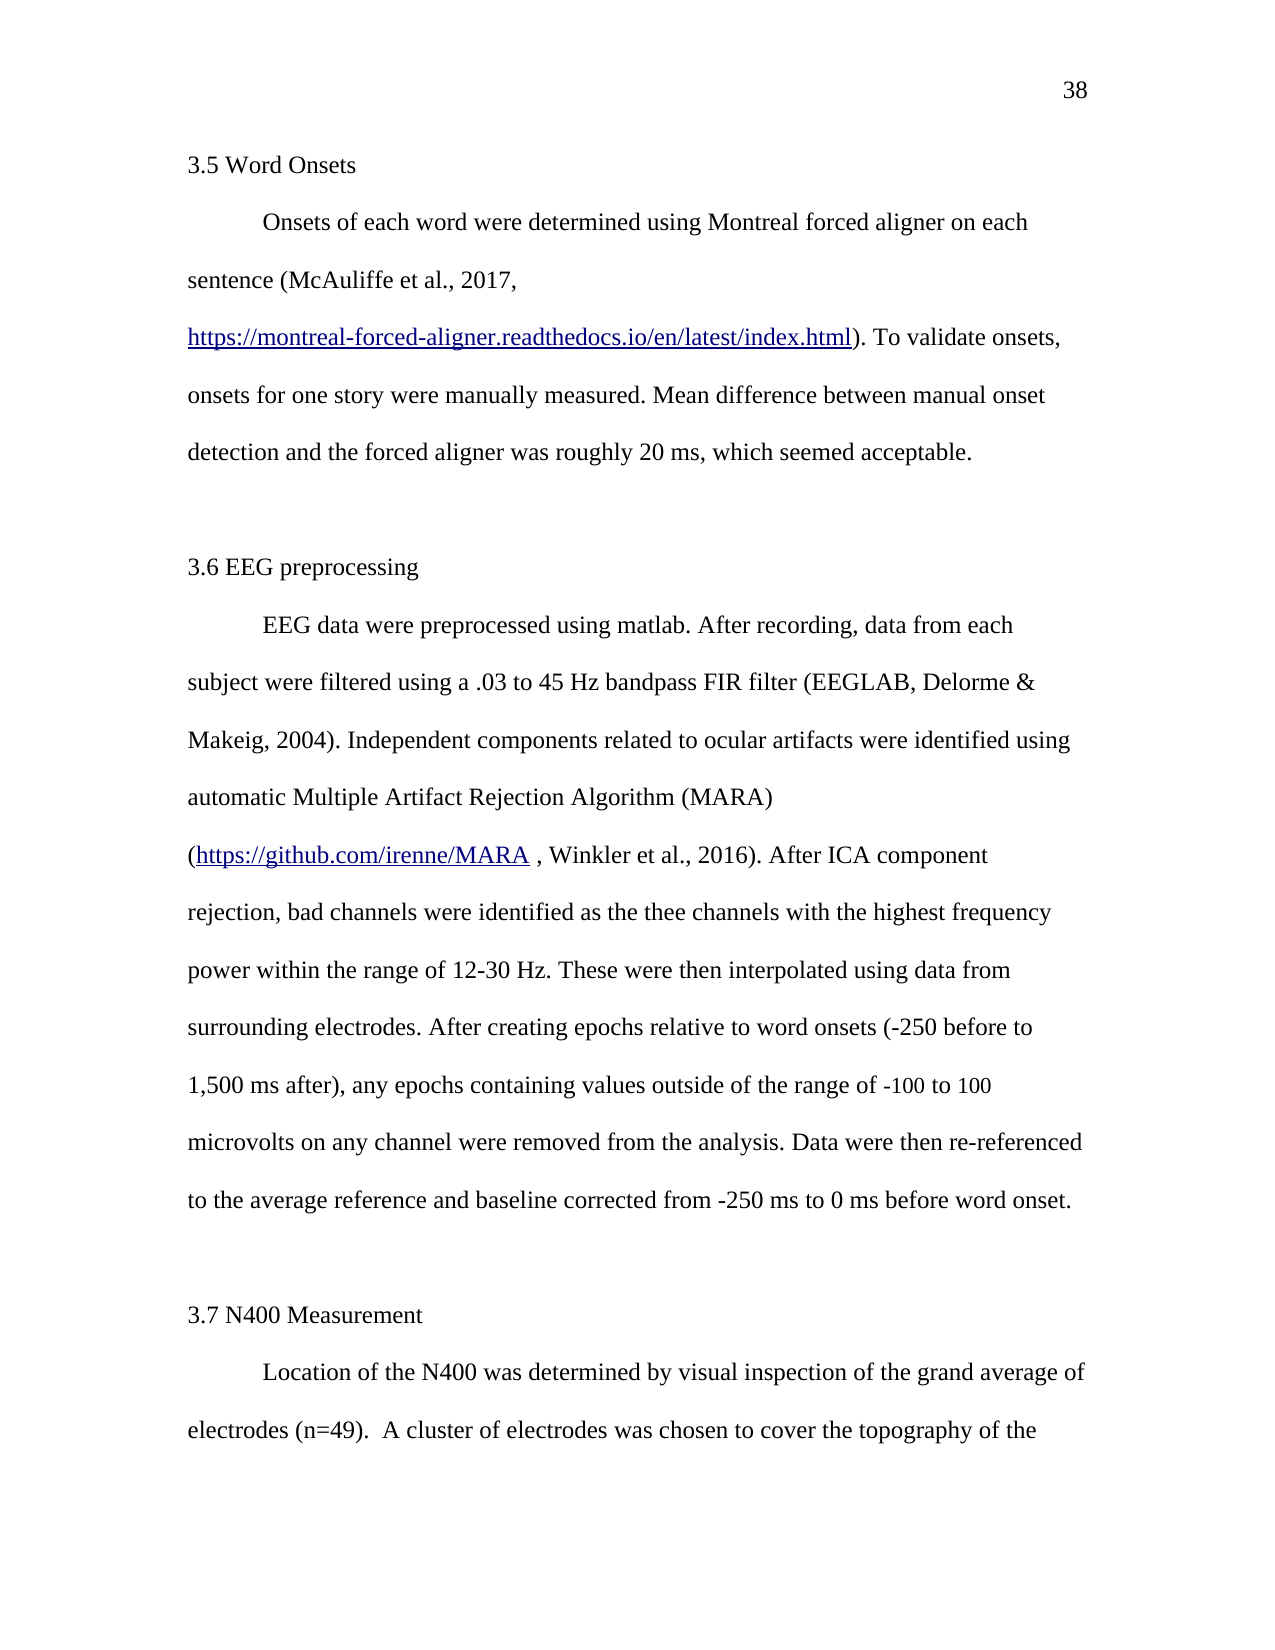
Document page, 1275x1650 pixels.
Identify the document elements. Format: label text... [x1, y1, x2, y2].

subtitle 3.6 EEG preprocessing [187, 552, 1087, 581]
text EEG data were preprocessed using matlab. After recording, data from each subject were filtered using a .03 to 45 Hz bandpass FIR filter (EEGLAB, Delorme & Makeig, 2004). Independent components related to ocular artifacts were identified using automatic Multiple Artifact Rejection Algorithm (MARA) (https://github.com/irenne/MARA , Winkler et al., 2016). After ICA component rejection, bad channels were identified as the thee channels with the highest frequency power within the range of 12-30 Hz. These were then interpolated using data from surrounding electrodes. After creating epochs relative to word onsets (-250 before to 1,500 ms after), any epochs containing values outside of the range of -100 to 100 microvolts on any channel were removed from the analysis. Data were then re-referenced to the average reference and baseline corrected from -250 ms to 0 ms before word onset. [187, 610, 1087, 1214]
text Onsets of each word were determined using Montreal forced aligner on each sentence (McAuliffe et al., 2017, https://montreal-forced-aligner.readthedocs.io/en/latest/index.html). To validate onsets, onsets for one story were manually measured. Mean difference between manual onset detection and the forced aligner was roughly 20 ms, which seemed acceptable. [187, 207, 1087, 466]
subtitle 3.7 N400 Measurement [187, 1300, 1087, 1329]
subtitle 3.5 Word Onsets [187, 150, 1087, 179]
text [187, 1357, 1087, 1444]
